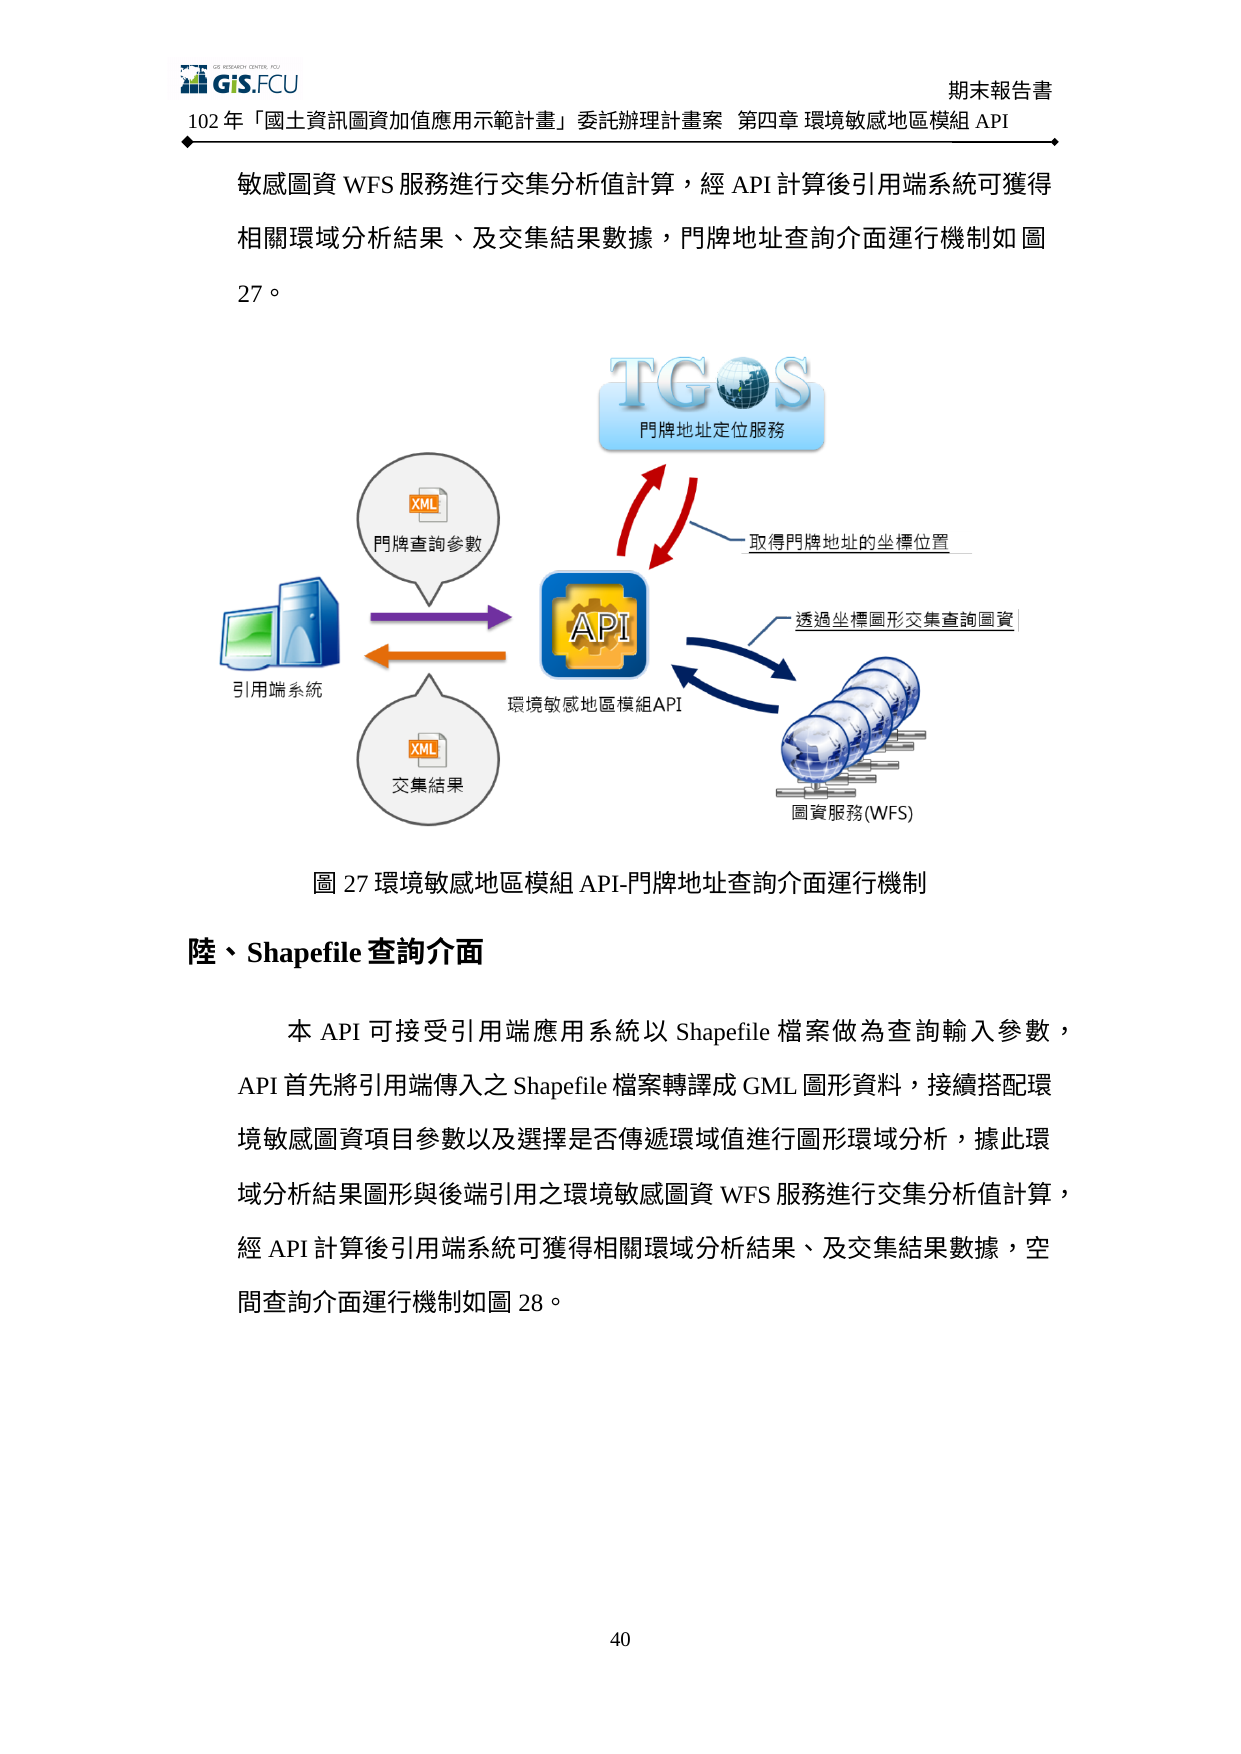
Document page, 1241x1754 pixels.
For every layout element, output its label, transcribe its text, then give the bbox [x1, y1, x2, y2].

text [237, 164, 1053, 309]
text 本API可接受引用端應用系統以Shapefile檔案做為查詢輸入參數，API首先將引用端傳入之Shapefile檔案轉譯成GML圖形資料，接續搭配環境敏感圖資項目參數以及選擇是否傳遞環域值進行圖形環域分析，據此環域分析結果圖形與後端引用之環境敏感圖資WFS服務進行交集分析值計算，經API計算後引用端系統可獲得相關環域分析結果、及交集結果數據，空間查詢介面運行機制如圖 28。 [237, 1011, 1053, 1319]
picture [167, 57, 304, 100]
picture [215, 356, 1025, 835]
text 圖 27 環境敏感地區模組API-門牌地址查詢介面運行機制 [187, 863, 1053, 900]
subtitle Shapefile查詢介面 [187, 929, 1053, 971]
